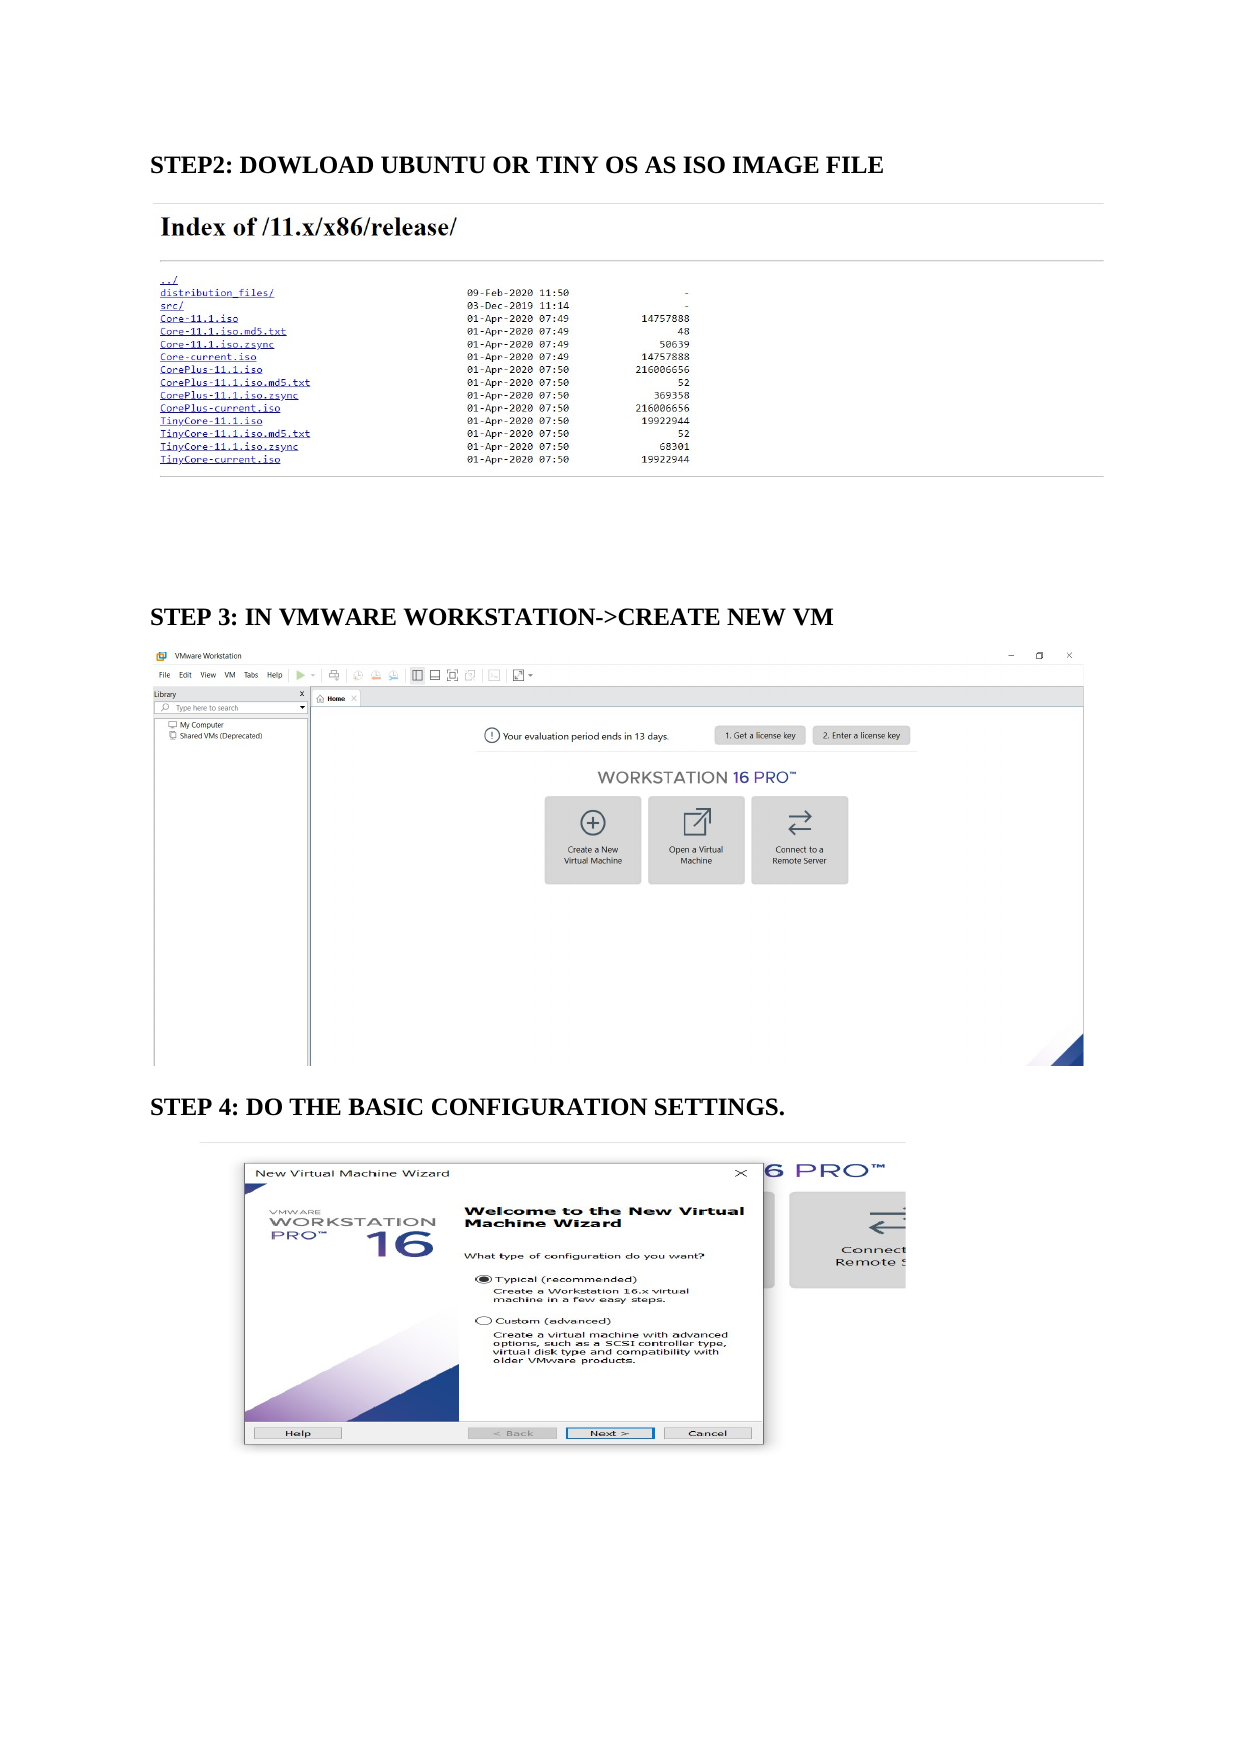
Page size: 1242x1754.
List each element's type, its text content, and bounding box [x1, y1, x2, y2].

text STEP 4: DO THE BASIC CONFIGURATION SETTINGS. [150, 1092, 1181, 1120]
text STEP2: DOWLOAD UBUNTU OR TINY OS AS ISO IMAGE FILE [150, 150, 1181, 179]
picture [153, 652, 1084, 1066]
picture [199, 1142, 906, 1456]
text STEP 3: IN VMWARE WORKSTATION->CREATE NEW VM [150, 602, 1181, 631]
picture [153, 203, 1104, 477]
